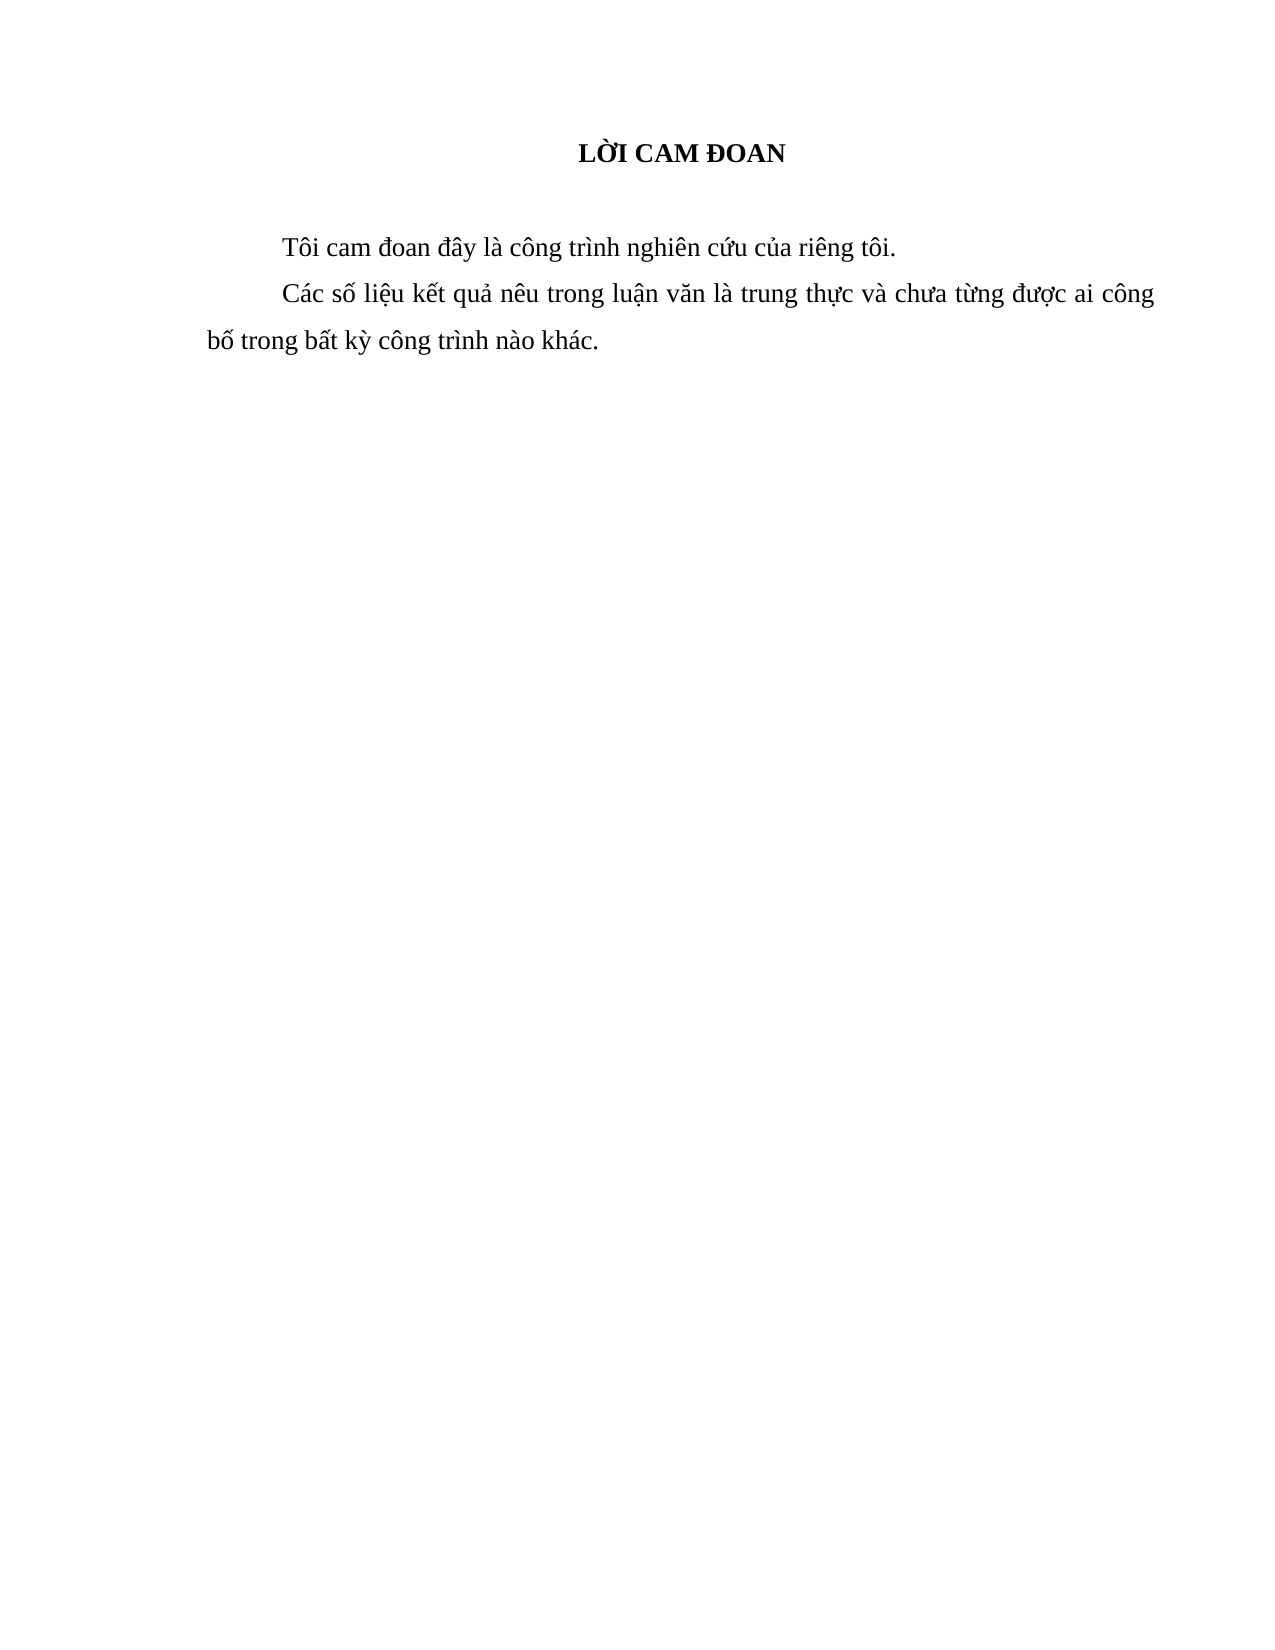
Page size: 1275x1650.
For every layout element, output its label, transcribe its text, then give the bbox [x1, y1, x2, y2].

text LỜI CAM ĐOAN [207, 137, 1157, 168]
text Các số liệu kết quả nêu trong luận văn là trung thực và chưa từng được ai công bố trong bất kỳ công trình nào khác. [207, 277, 1157, 355]
text Tôi cam đoan đây là công trình nghiên cứu của riêng tôi. [207, 231, 1157, 262]
